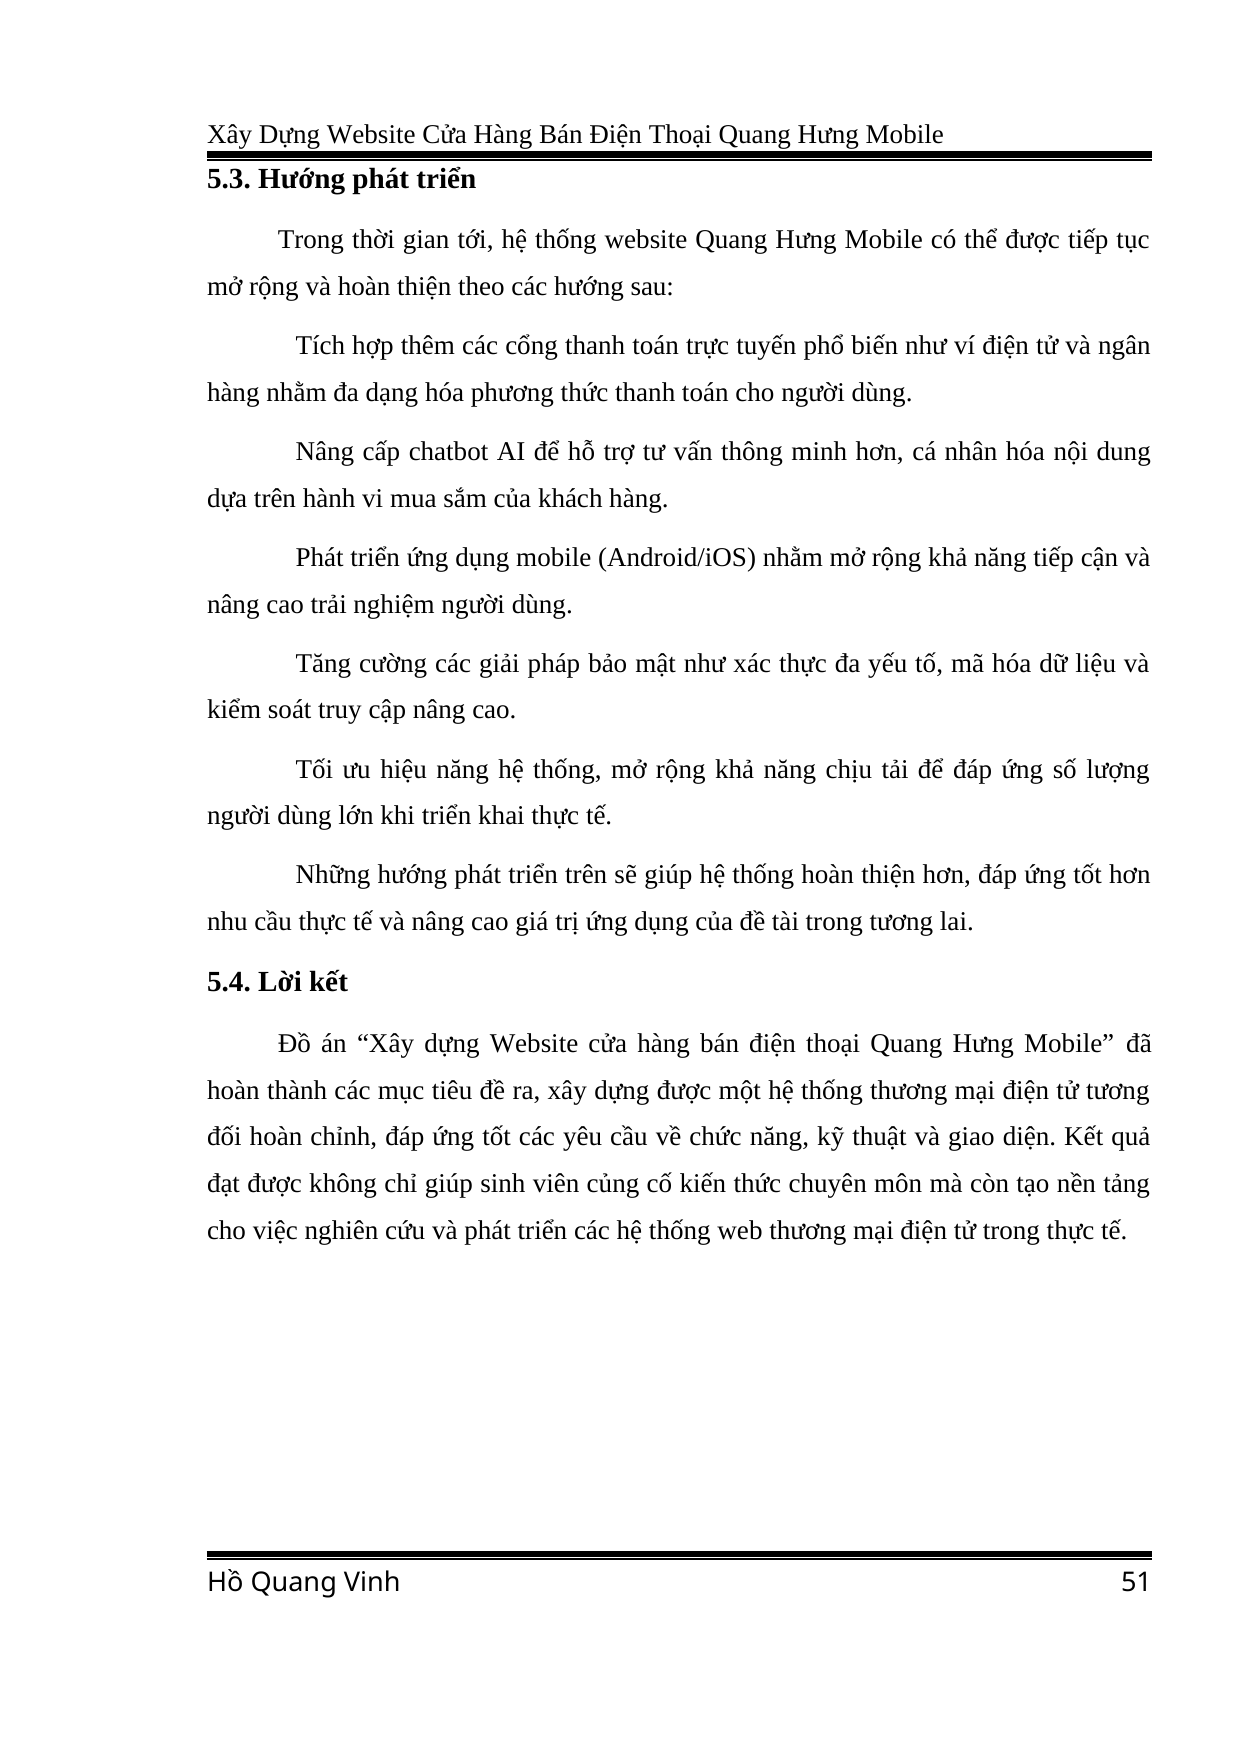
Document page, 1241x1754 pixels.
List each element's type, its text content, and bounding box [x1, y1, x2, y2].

text Phát triển ứng dụng mobile (Android/iOS) nhằm mở rộng khả năng tiếp cận và nâng cao trải nghiệm người dùng. [207, 541, 1152, 619]
text Trong thời gian tới, hệ thống website Quang Hưng Mobile có thể được tiếp tục mở rộng và hoàn thiện theo các hướng sau: [207, 223, 1152, 301]
text Tăng cường các giải pháp bảo mật như xác thực đa yếu tố, mã hóa dữ liệu và kiểm soát truy cập nâng cao. [207, 647, 1152, 725]
subtitle Lời kết [207, 964, 1152, 998]
text Tối ưu hiệu năng hệ thống, mở rộng khả năng chịu tải để đáp ứng số lượng người dùng lớn khi triển khai thực tế. [207, 753, 1152, 831]
text Tích hợp thêm các cổng thanh toán trực tuyến phổ biến như ví điện tử và ngân hàng nhằm đa dạng hóa phương thức thanh toán cho người dùng. [207, 329, 1152, 407]
subtitle Hướng phát triển [207, 161, 1152, 194]
text Đồ án “Xây dựng Website cửa hàng bán điện thoại Quang Hưng Mobile” đã hoàn thành các mục tiêu đề ra, xây dựng được một hệ thống thương mại điện tử tương đối hoàn chỉnh, đáp ứng tốt các yêu cầu về chức năng, kỹ thuật và giao diện. Kết quả đạt được không chỉ giúp sinh viên củng cố kiến thức chuyên môn mà còn tạo nền tảng cho việc nghiên cứu và phát triển các hệ thống web thương mại điện tử trong thực tế. [207, 1027, 1152, 1245]
text Nâng cấp chatbot AI để hỗ trợ tư vấn thông minh hơn, cá nhân hóa nội dung dựa trên hành vi mua sắm của khách hàng. [207, 435, 1152, 513]
text Những hướng phát triển trên sẽ giúp hệ thống hoàn thiện hơn, đáp ứng tốt hơn nhu cầu thực tế và nâng cao giá trị ứng dụng của đề tài trong tương lai. [207, 858, 1152, 936]
